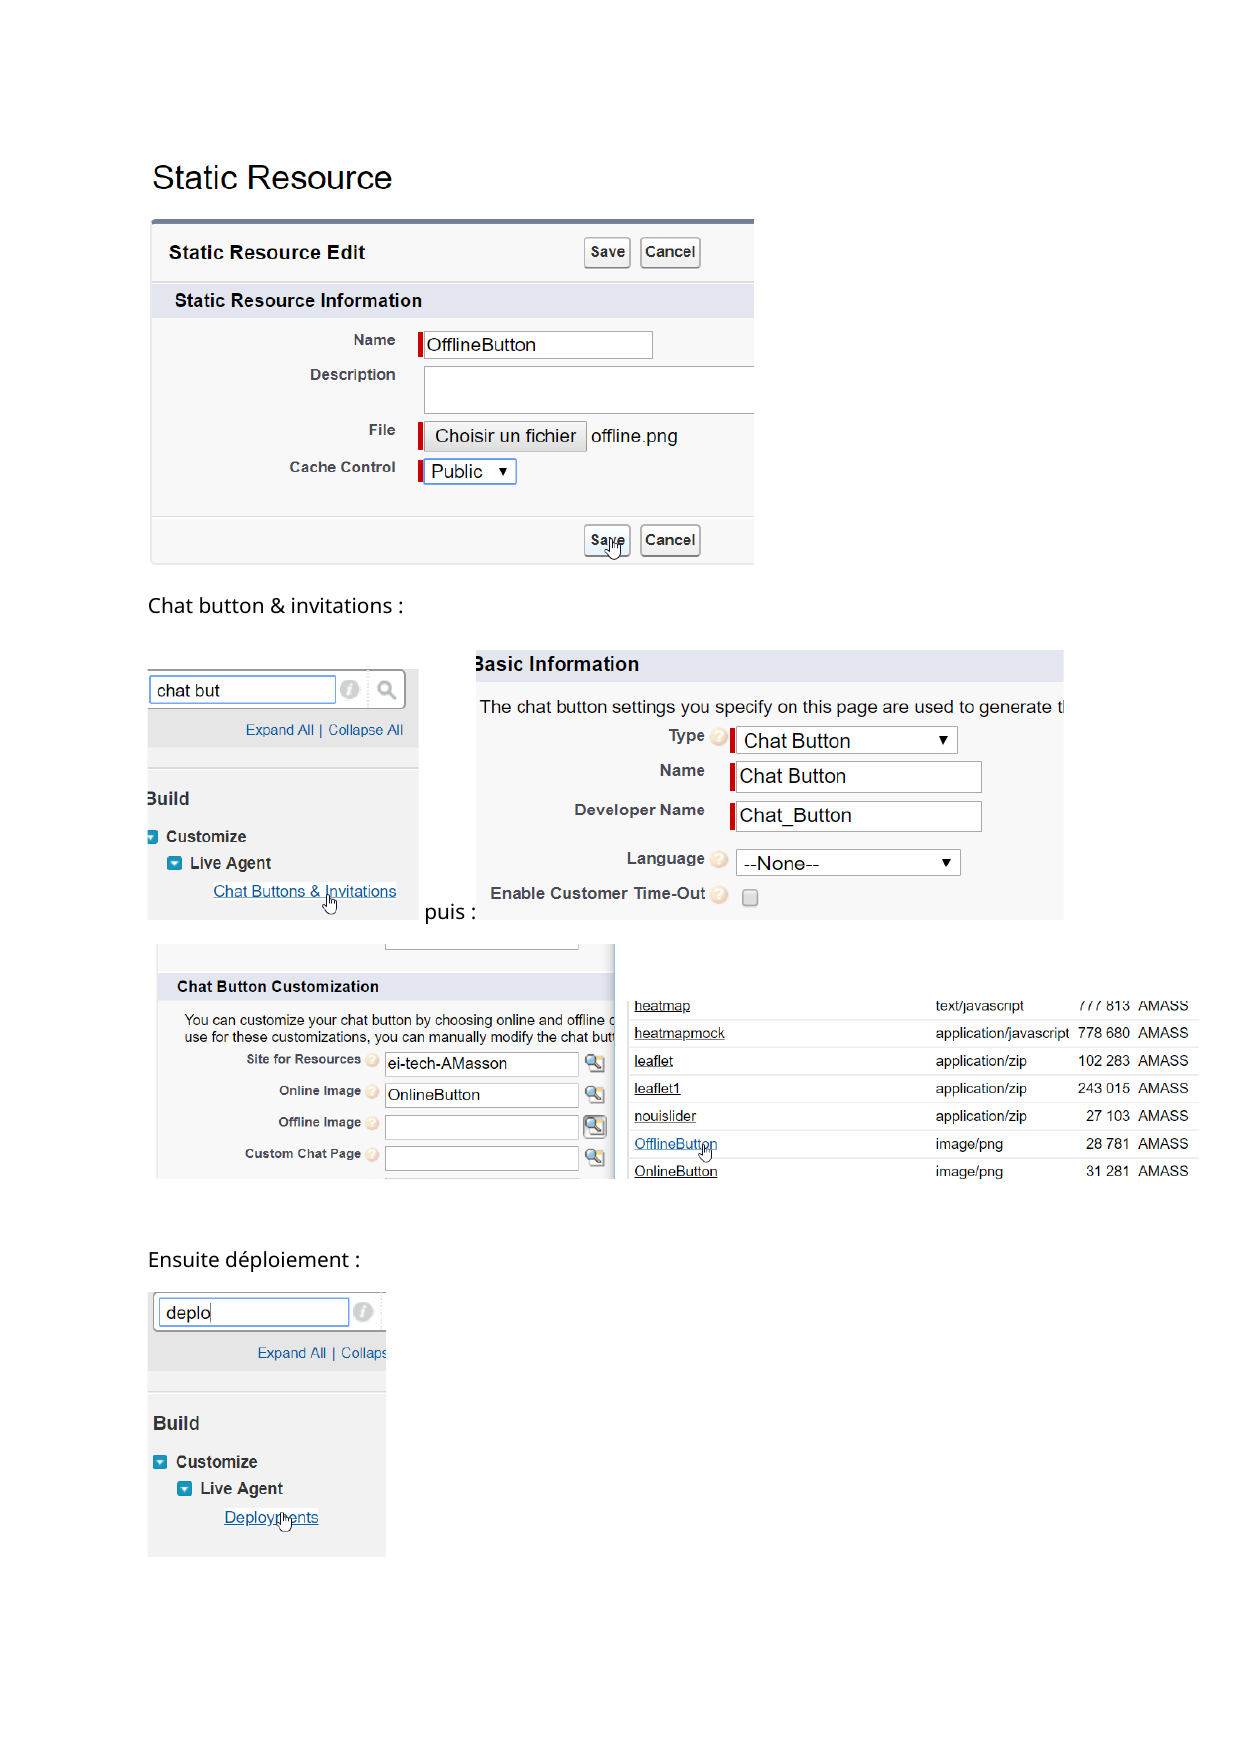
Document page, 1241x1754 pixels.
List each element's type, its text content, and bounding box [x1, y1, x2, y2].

picture [147, 669, 419, 920]
picture [147, 1292, 387, 1557]
text Chat button & invitations : [148, 591, 1093, 619]
picture [147, 944, 1200, 1179]
text Ensuite déploiement : [148, 1245, 1093, 1273]
picture [476, 650, 1064, 920]
picture [147, 147, 754, 573]
